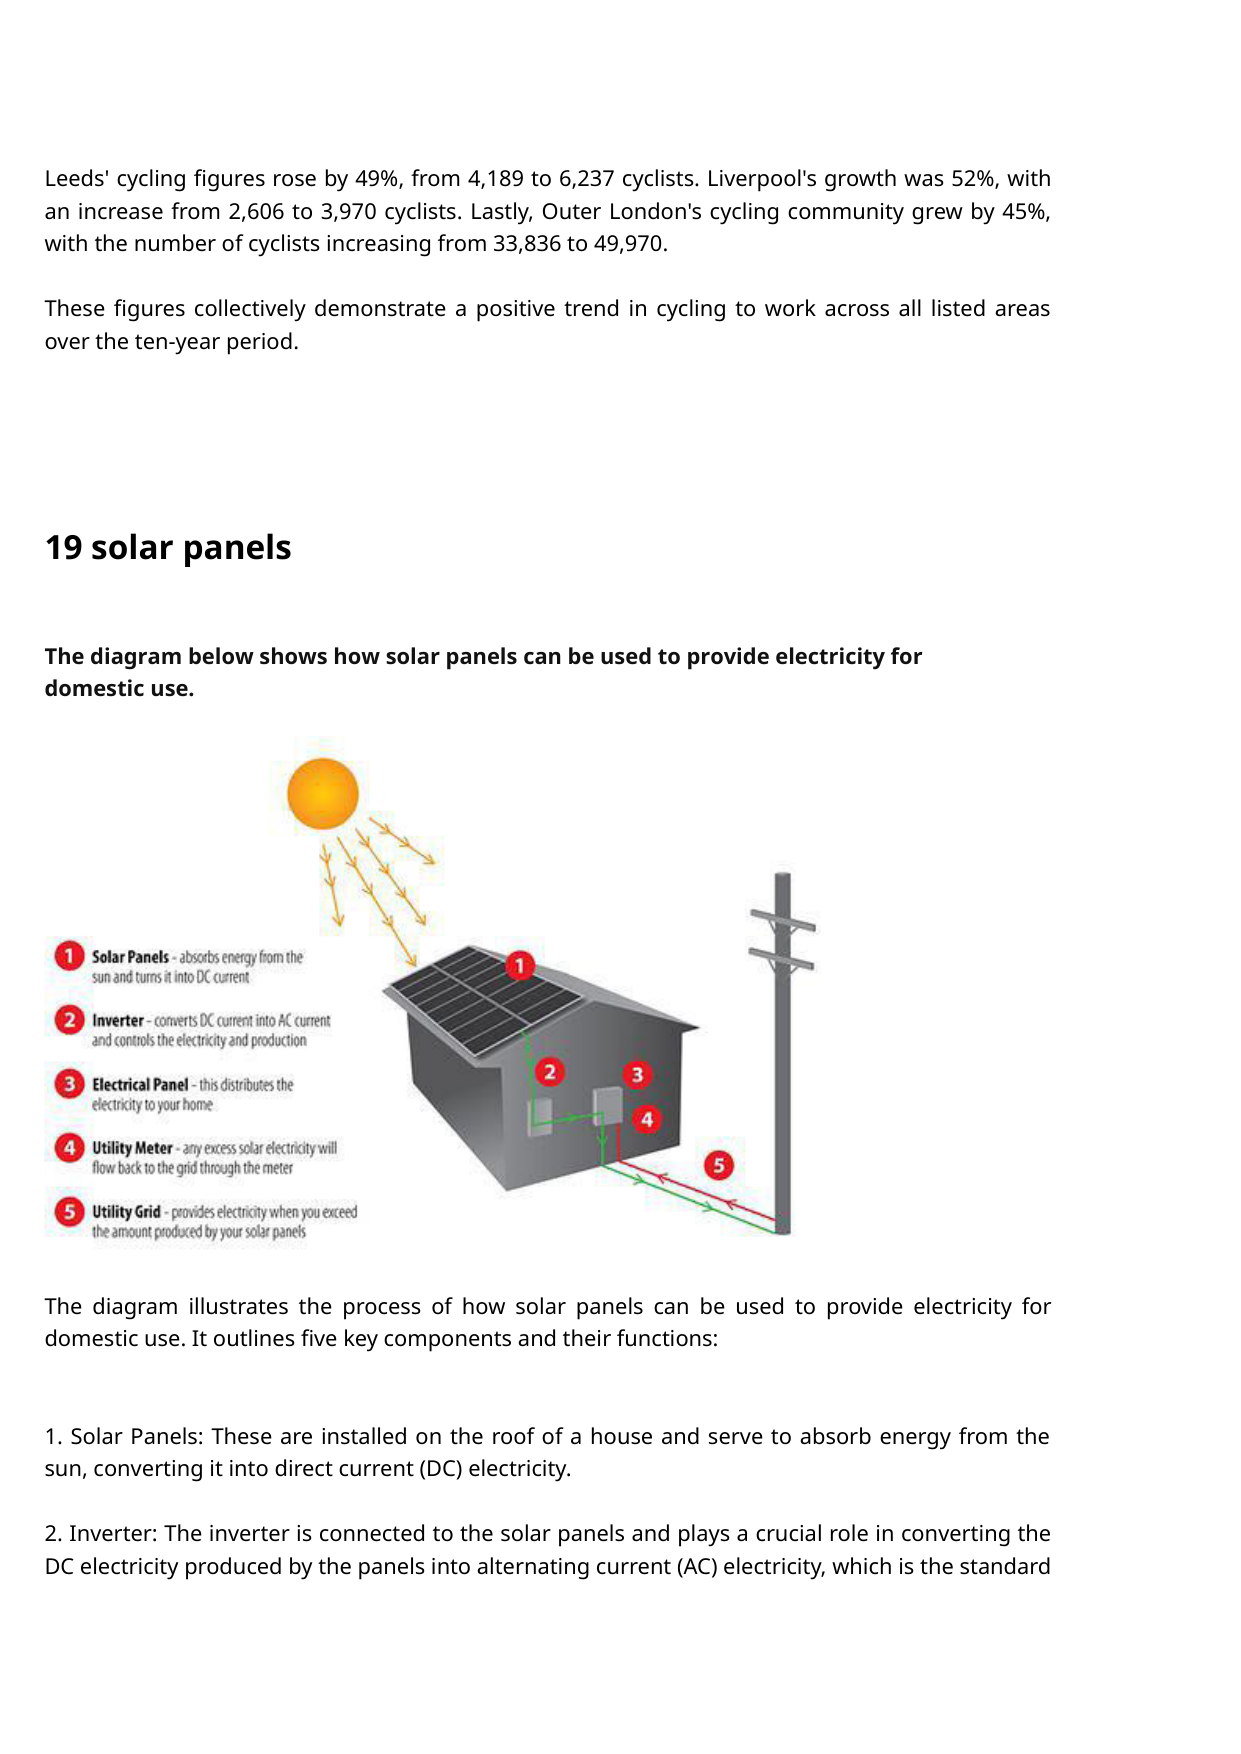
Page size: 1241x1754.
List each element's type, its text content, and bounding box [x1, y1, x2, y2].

text The diagram below shows how solar panels can be used to provide electricity for [44, 639, 1053, 672]
text The diagram illustrates the process of how solar panels can be used to provide electricity for domestic use. It outlines five key components and their functions: [44, 1320, 1053, 1354]
subtitle 19 solar panels [44, 514, 1053, 579]
text Leeds' cycling figures rose by 49%, from 4,189 to 6,237 cyclists. Liverpool's growth was 52%, with an increase from 2,606 to 3,970 cyclists. Lastly, Outer London's cycling community grew by 45%, with the number of cyclists increasing from 33,836 to 49,970. [44, 226, 1053, 259]
text domestic use. [44, 672, 1053, 704]
text 1. Solar Panels: These are installed on the roof of a house and serve to absorb energy from the sun, converting it into direct current (DC) electricity. [44, 1450, 1053, 1484]
text These figures collectively demonstrate a positive trend in cycling to work across all listed areas over the ten-year period. [44, 323, 1053, 357]
